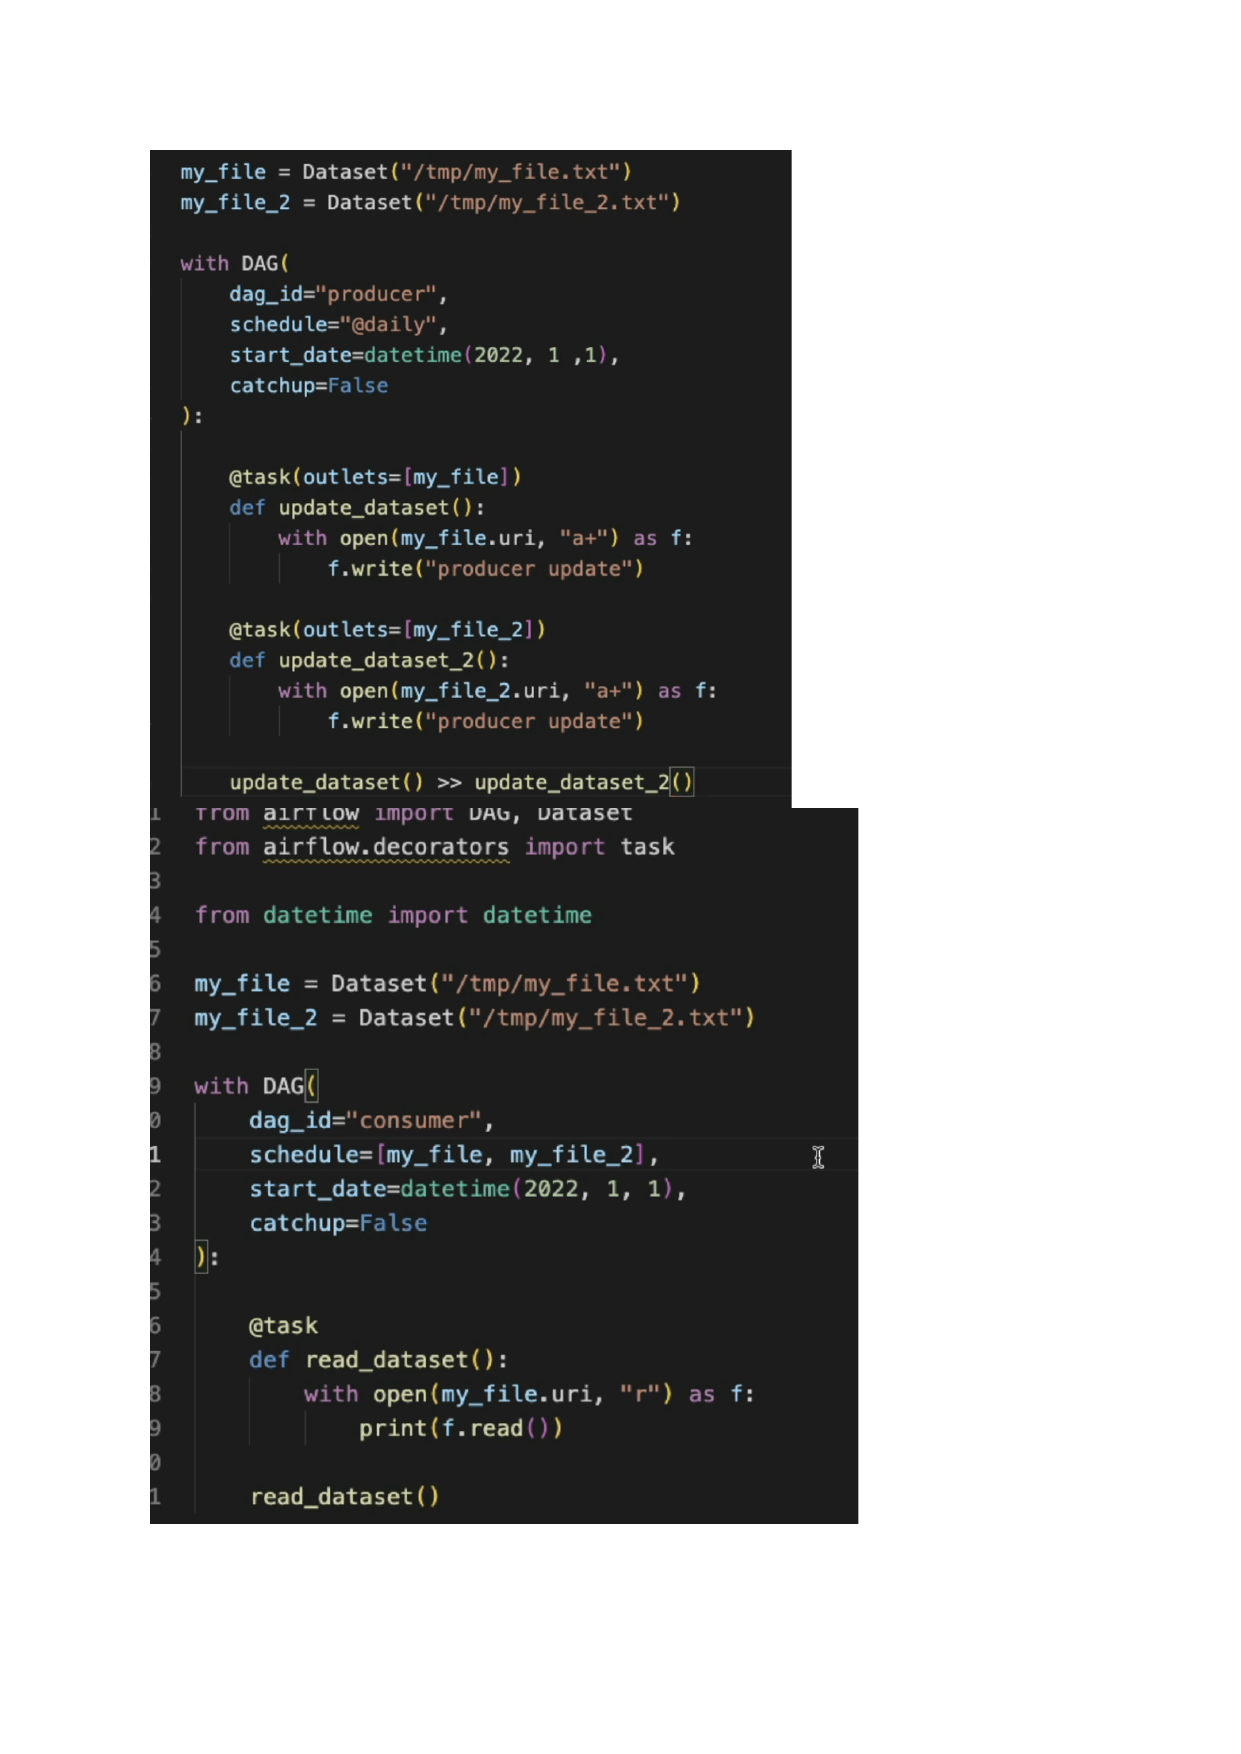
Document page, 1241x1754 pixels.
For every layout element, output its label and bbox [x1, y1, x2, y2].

picture [150, 150, 859, 1524]
